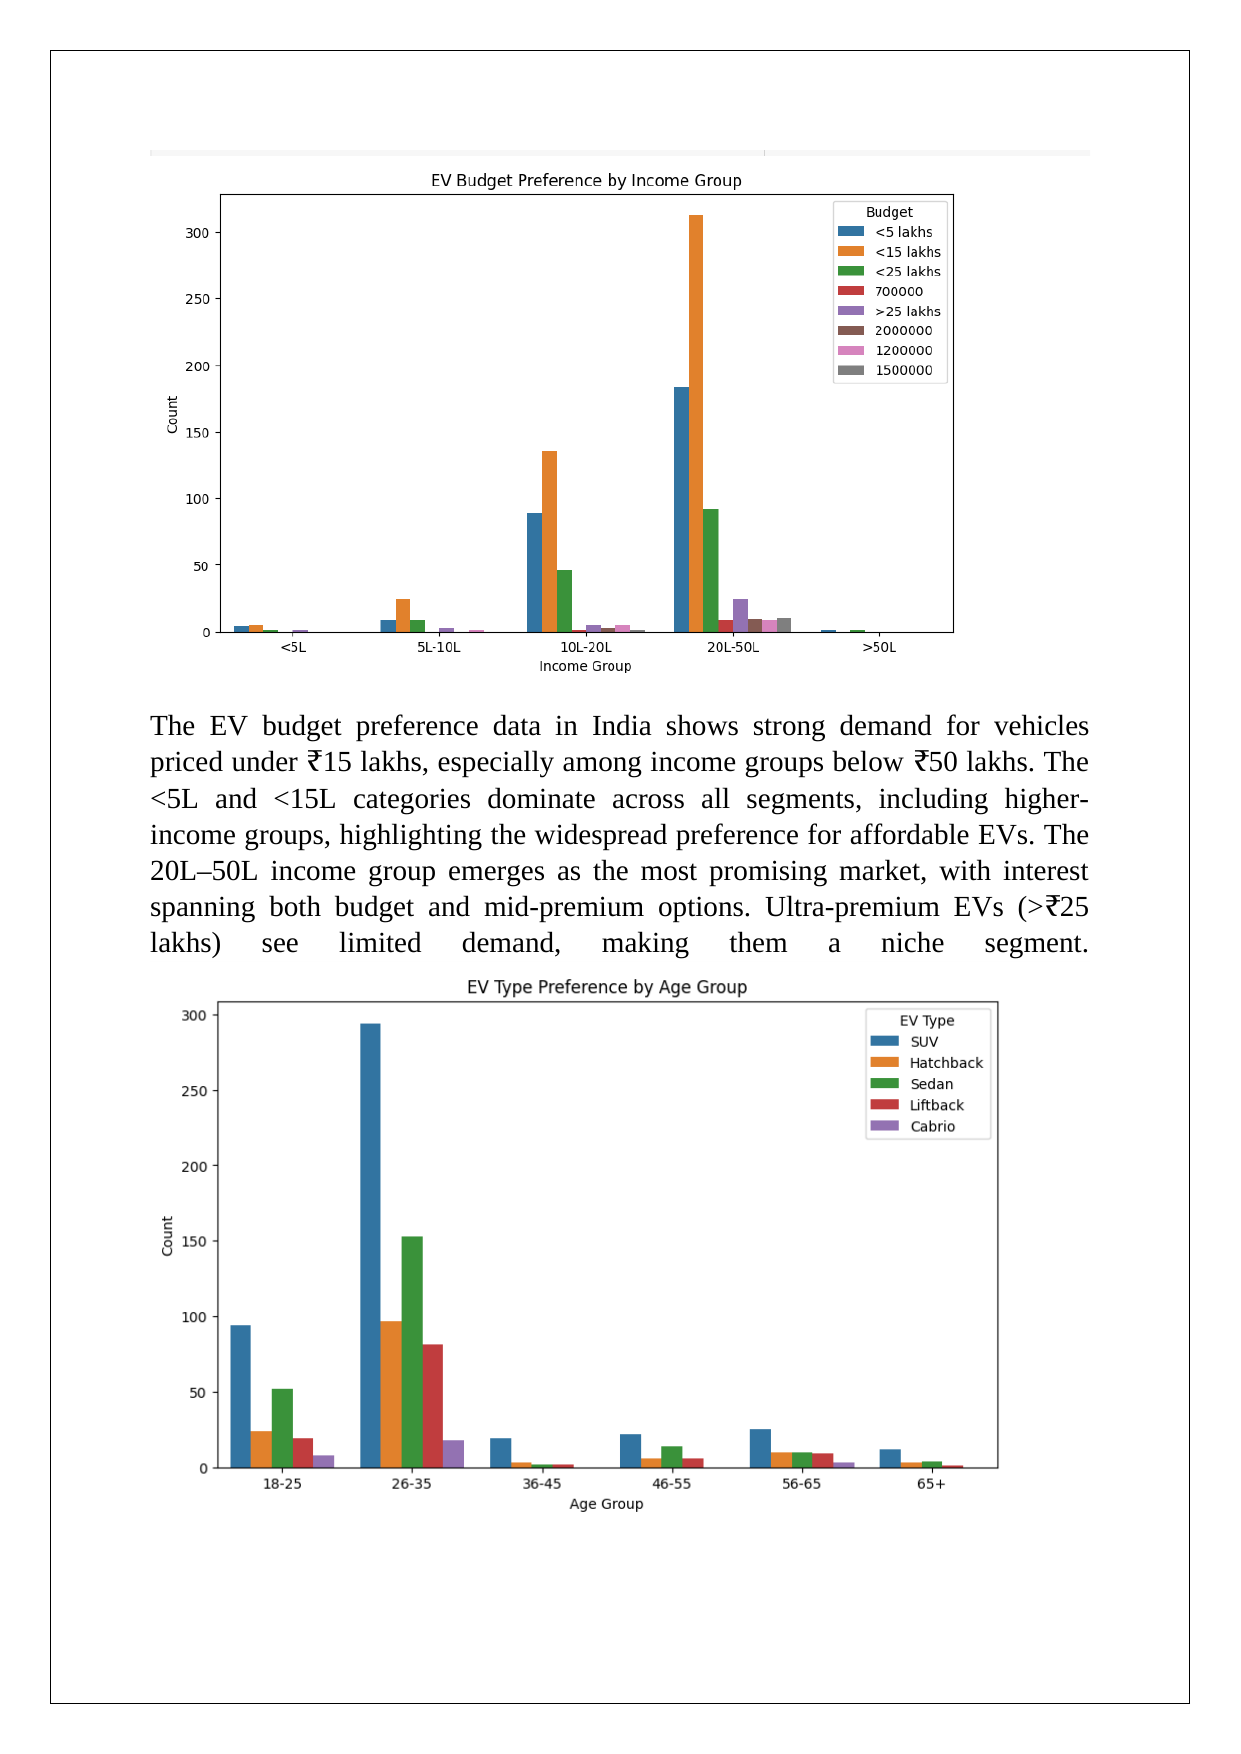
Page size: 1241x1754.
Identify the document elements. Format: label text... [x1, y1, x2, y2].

picture [150, 961, 1091, 1524]
text The EV budget preference data in India shows strong demand for vehicles priced under ₹15 lakhs, especially among income groups below ₹50 lakhs. The <5L and <15L categories dominate across all segments, including higher-income groups, highlighting the widespread preference for affordable EVs. The 20L–50L income group emerges as the most promising market, with interest spanning both budget and mid-premium options. Ultra-premium EVs (>₹25 lakhs) see limited demand, making them a niche segment. [150, 708, 1090, 961]
picture [150, 150, 1091, 690]
